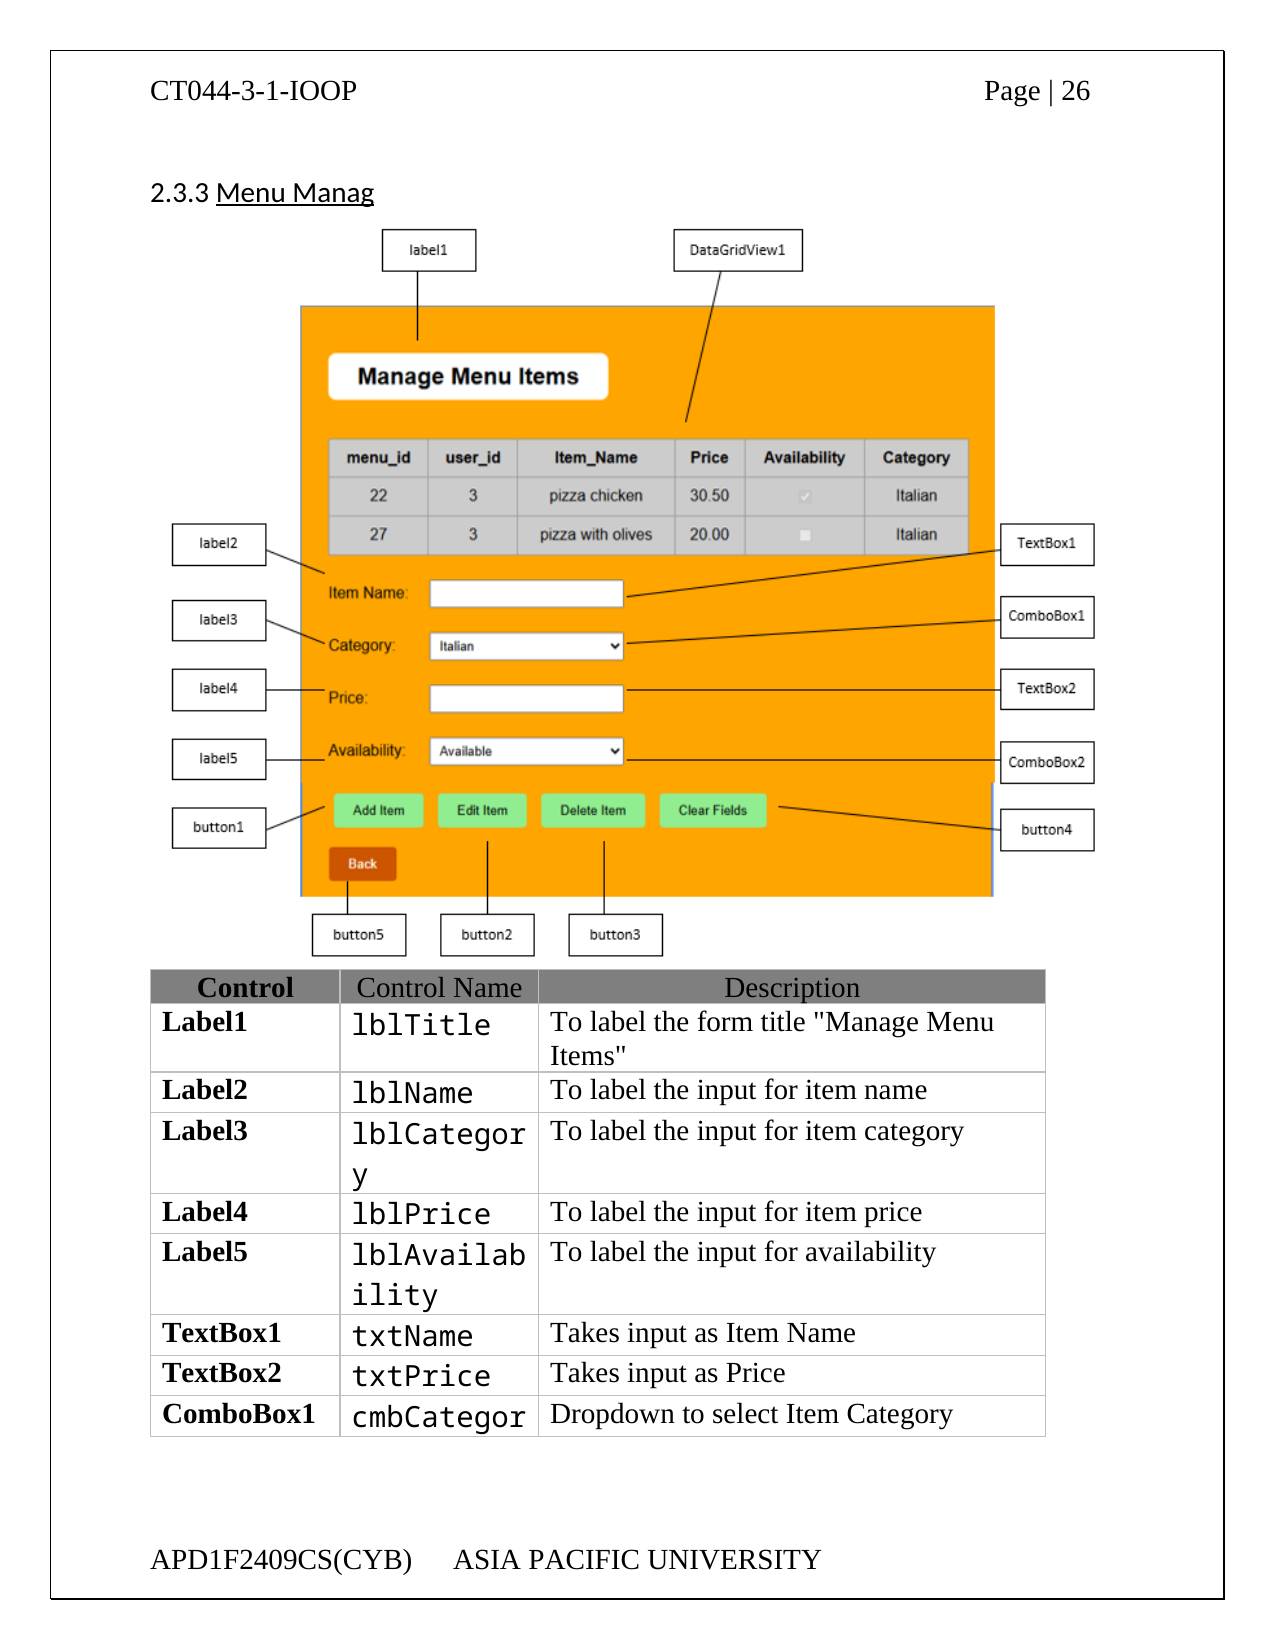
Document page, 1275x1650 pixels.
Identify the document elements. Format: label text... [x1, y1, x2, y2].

table_cell cmbCategory [341, 1396, 538, 1436]
table_cell Takes input as Item Name [539, 1315, 1045, 1354]
table_cell lblCategory [341, 1113, 538, 1193]
table_cell Label3 [151, 1113, 339, 1193]
table_cell Label2 [151, 1073, 339, 1112]
table_cell lblTitle [341, 1004, 538, 1071]
picture [150, 211, 1125, 967]
text 2.3.3 Menu Manag [150, 174, 1124, 211]
table_cell lblPrice [341, 1194, 538, 1233]
table_header Control Name [341, 970, 538, 1003]
table_cell Takes input as Price [539, 1356, 1045, 1395]
table_cell Label1 [151, 1004, 339, 1071]
table_cell lblAvailability [341, 1234, 538, 1314]
table_cell TextBox2 [151, 1356, 339, 1395]
table_cell TextBox1 [151, 1315, 339, 1354]
table_header Control [151, 970, 339, 1003]
table_cell Label5 [151, 1234, 339, 1314]
table_cell ComboBox1 [151, 1396, 339, 1436]
table_header Description [539, 970, 1045, 1003]
table_cell To label the input for item name [539, 1073, 1045, 1112]
table_cell lblName [341, 1073, 538, 1112]
table_cell To label the input for item price [539, 1194, 1045, 1233]
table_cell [539, 1396, 1045, 1436]
table_cell Label4 [151, 1194, 339, 1233]
table_cell txtName [341, 1315, 538, 1354]
table_cell To label the input for availability [539, 1234, 1045, 1314]
table_cell To label the input for item category [539, 1113, 1045, 1193]
table_cell txtPrice [341, 1356, 538, 1395]
table_cell To label the form title "Manage Menu Items" [539, 1004, 1045, 1071]
